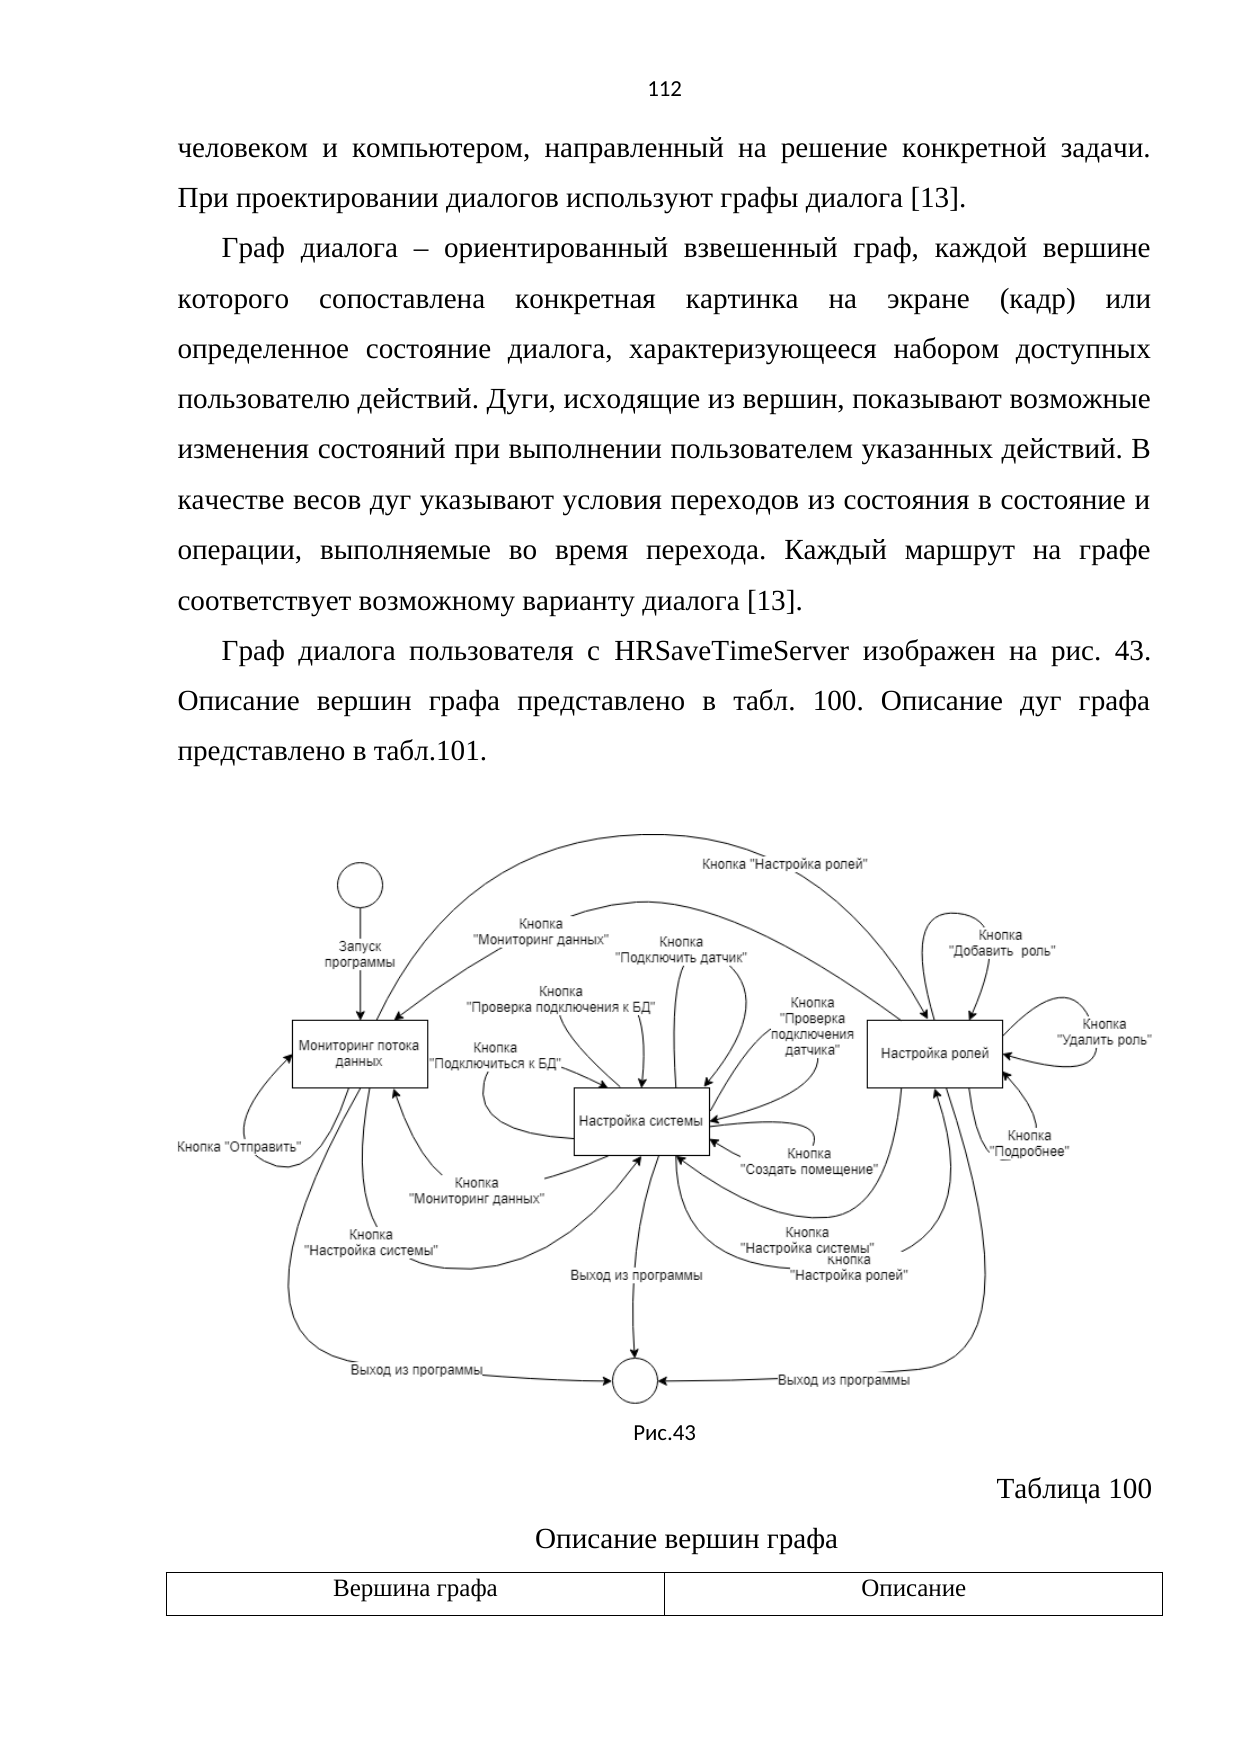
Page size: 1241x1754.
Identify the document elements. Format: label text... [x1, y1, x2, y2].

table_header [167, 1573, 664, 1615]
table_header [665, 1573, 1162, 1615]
picture [177, 834, 1152, 1405]
text Граф диалога пользователя с HRSaveTimeServer изображен на рис. 43. Описание вершин графа представлено в табл. 100. Описание дуг графа представлено в табл.101. [177, 633, 1152, 767]
text Таблица 100 [177, 1471, 1152, 1505]
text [177, 130, 1152, 214]
text Граф диалога – ориентированный взвешенный граф, каждой вершине которого сопоставлена конкретная картинка на экране (кадр) или определенное состояние диалога, характеризующееся набором доступных пользователю действий. Дуги, исходящие из вершин, показывают возможные изменения состояний при выполнении пользователем указанных действий. В качестве весов дуг указывают условия переходов из состояния в состояние и операции, выполняемые во время перехода. Каждый маршрут на графе соответствует возможному варианту диалога [13]. [177, 230, 1152, 616]
text Рис.43 [177, 1418, 1152, 1446]
text Описание вершин графа [177, 1521, 1152, 1555]
